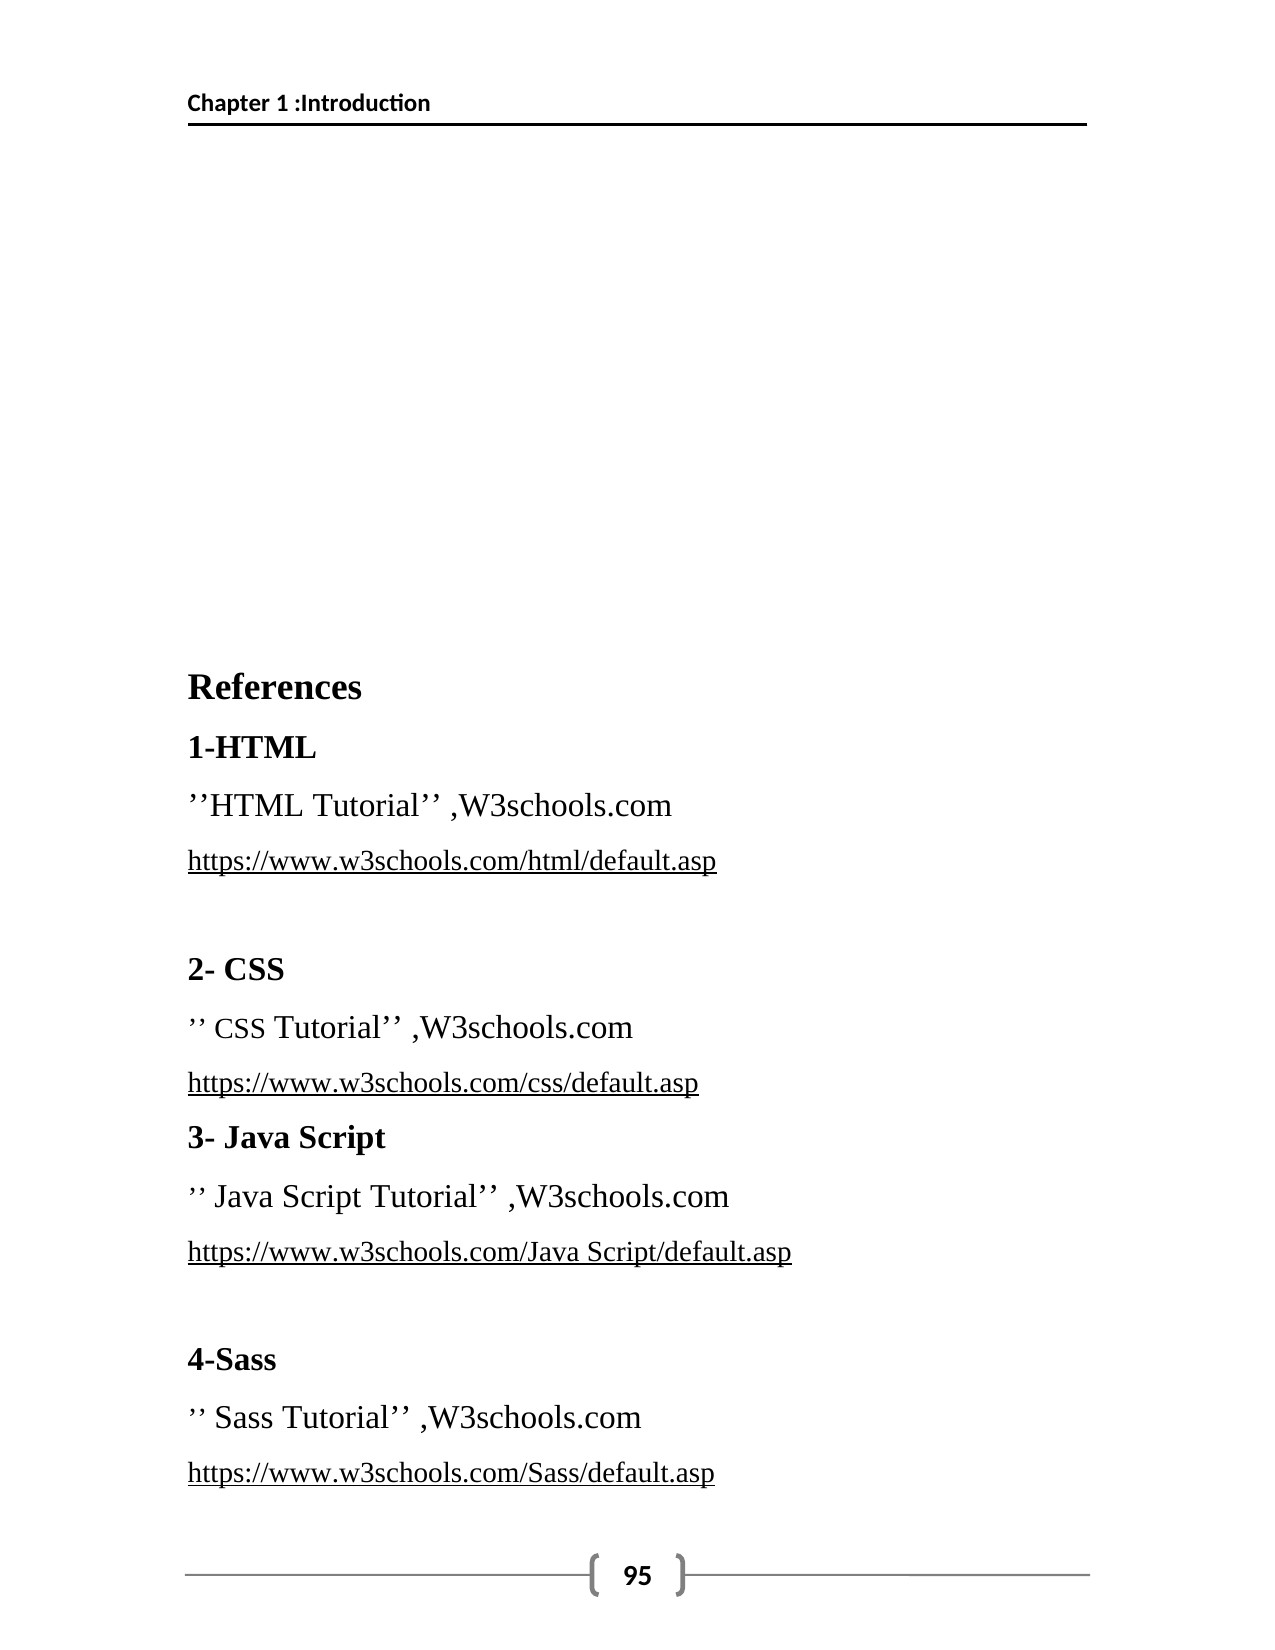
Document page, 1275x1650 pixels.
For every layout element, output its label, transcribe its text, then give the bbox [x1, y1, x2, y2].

text https://www.w3schools.com/Java Script/default.asp [187, 1234, 1087, 1267]
text 4-Sass [187, 1339, 1087, 1378]
text 2- CSS [187, 949, 1087, 987]
text ’’ Java Script Tutorial’’ ,W3schools.com [187, 1176, 1087, 1214]
text 1-HTML [187, 727, 1087, 766]
text ’’HTML Tutorial’’ ,W3schools.com [187, 785, 1087, 824]
text 3- Java Script [187, 1118, 1087, 1156]
text https://www.w3schools.com/html/default.asp [187, 843, 1087, 877]
text ’’ Sass Tutorial’’ ,W3schools.com [187, 1397, 1087, 1436]
text References [187, 664, 1087, 707]
text https://www.w3schools.com/css/default.asp [187, 1065, 1087, 1098]
text https://www.w3schools.com/Sass/default.asp [187, 1456, 1087, 1489]
text ’’ CSS Tutorial’’ ,W3schools.com [187, 1007, 1087, 1045]
